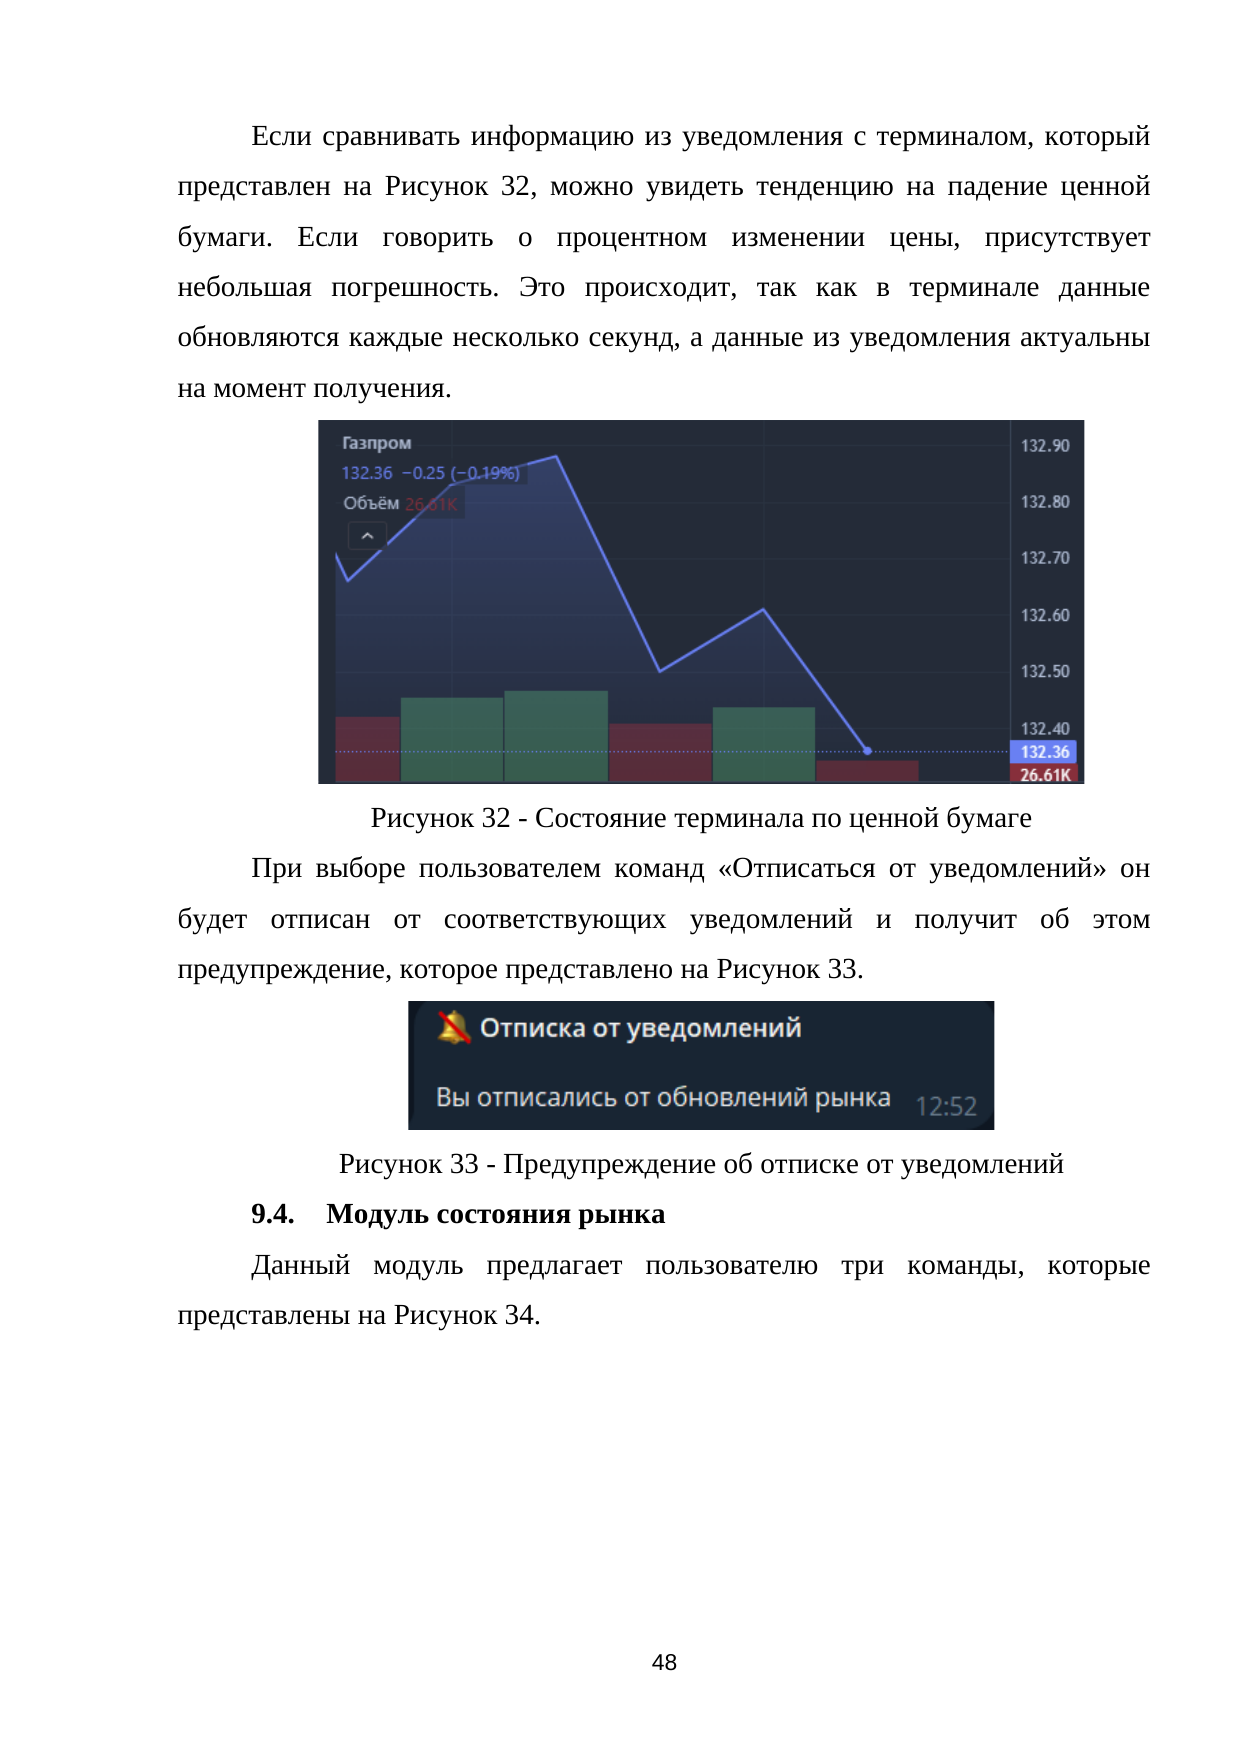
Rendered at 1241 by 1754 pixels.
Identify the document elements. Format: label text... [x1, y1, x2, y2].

text Данный модуль предлагает пользователю три команды, которые представлены на рисунке 34. [177, 1247, 1152, 1331]
text При выборе пользователем команд «Отписаться от уведомлений» он будет отписан от соответствующих уведомлений и получит об этом предупреждение, которое представлено на рисунке 33. [177, 850, 1152, 984]
text Если сравнивать информацию из уведомления с терминалом, который представлен на рисунке 32, можно увидеть тенденцию на падение ценной бумаги. Если говорить о процентном изменении цены, присутствует небольшая погрешность. Это происходит, так как в терминале данные обновляются каждые несколько секунд, а данные из уведомления актуальны на момент получения. [177, 118, 1152, 403]
list Модуль состояния рынка [251, 1197, 1152, 1230]
picture [318, 420, 1085, 784]
picture [408, 1001, 995, 1130]
